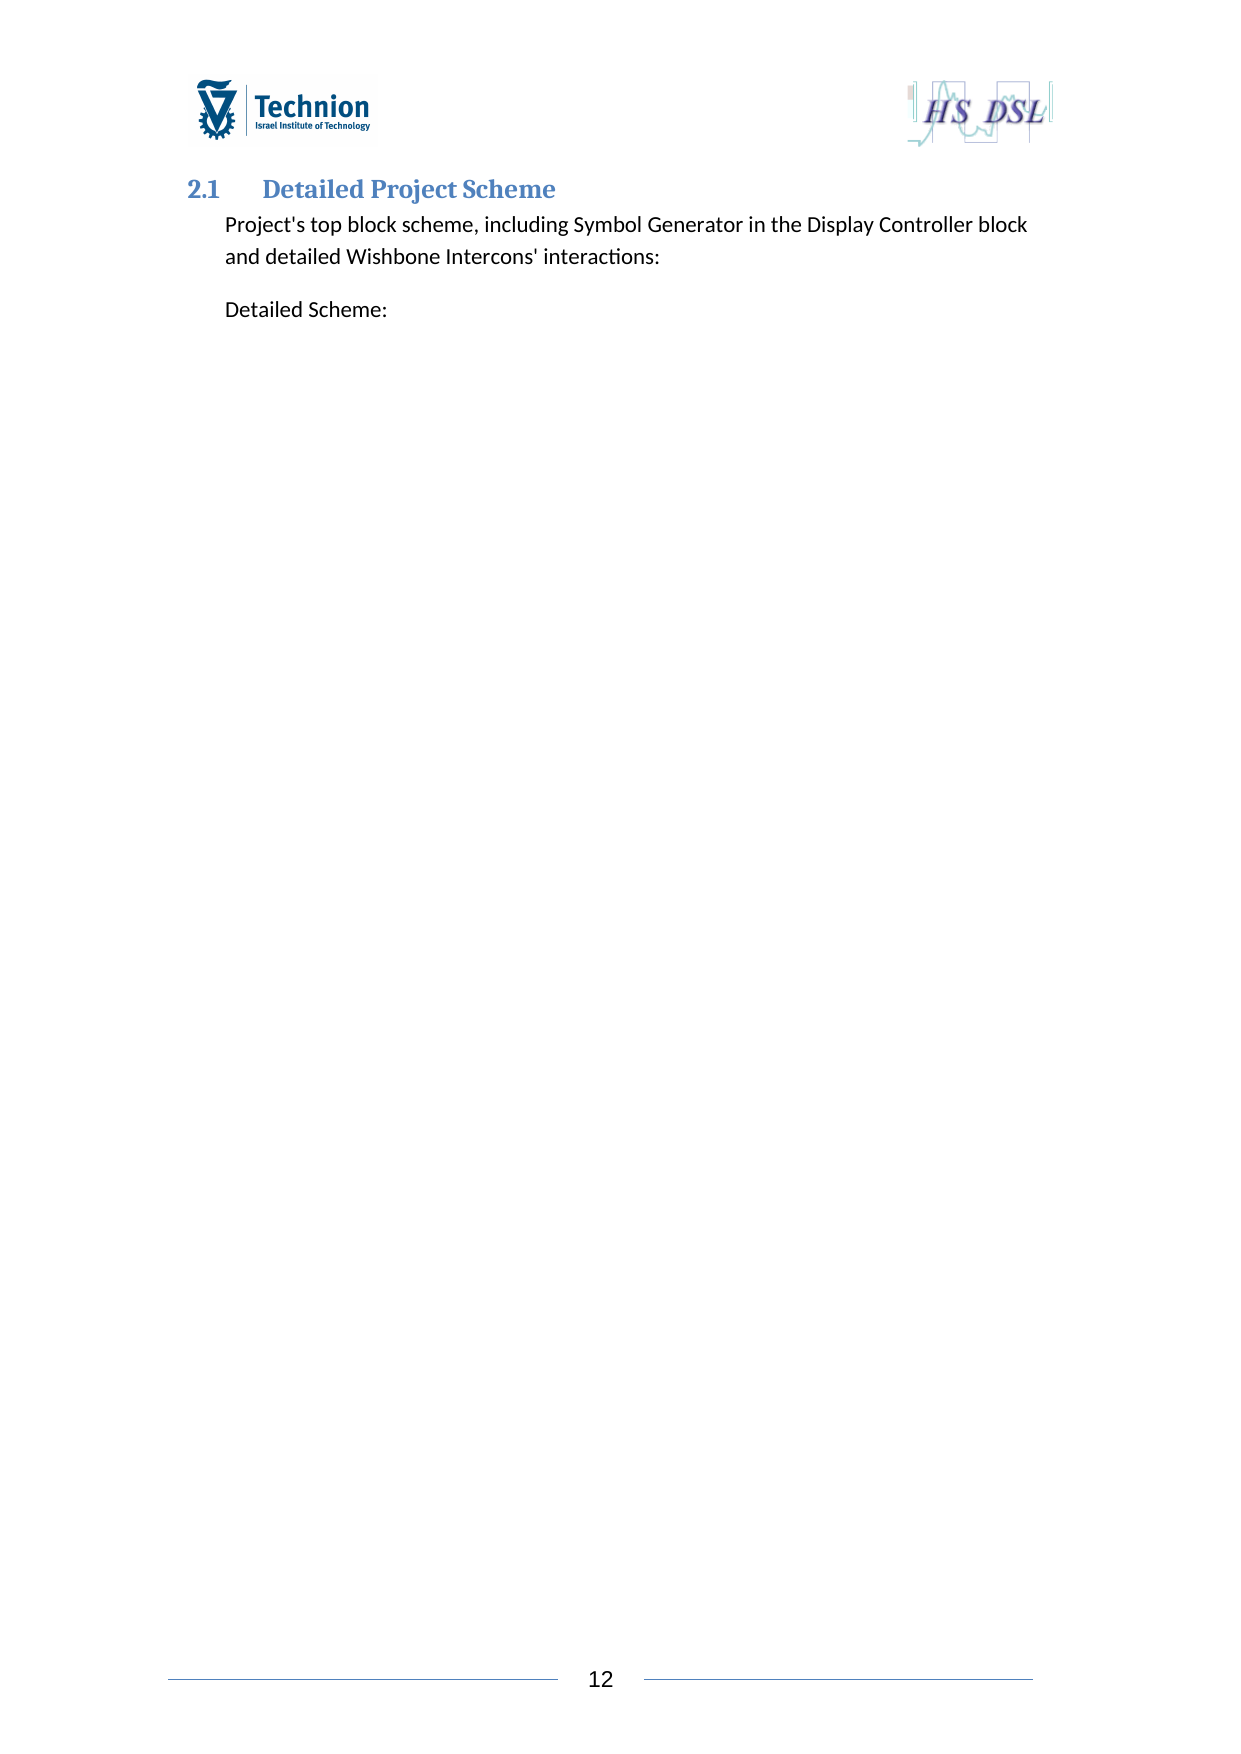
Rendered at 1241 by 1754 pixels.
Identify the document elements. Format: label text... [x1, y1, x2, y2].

subtitle Detailed Project Scheme [187, 174, 1053, 205]
text Detailed Scheme: [225, 295, 1053, 323]
text Project's top block scheme, including Symbol Generator in the Display Controller block and detailed Wishbone Intercons' interactions: [225, 210, 1053, 270]
picture [187, 74, 378, 147]
picture [907, 73, 1053, 147]
